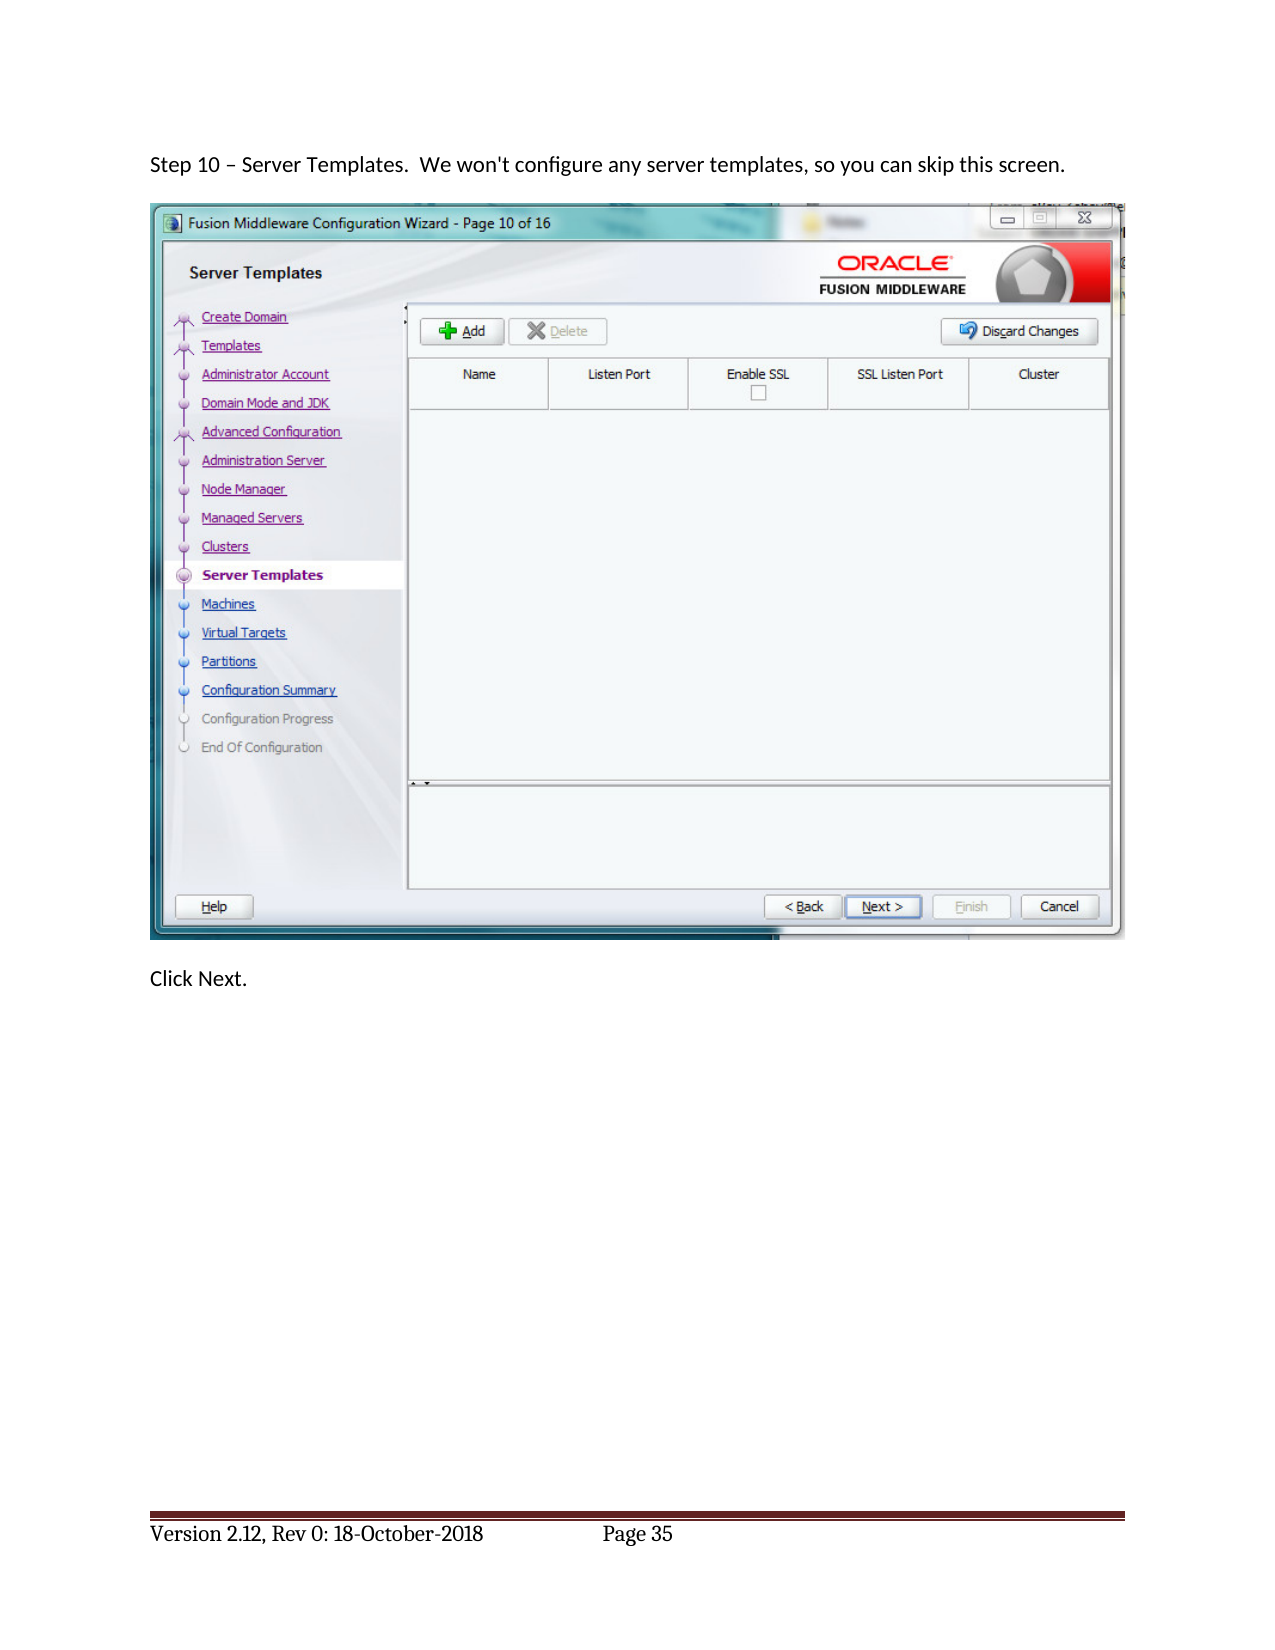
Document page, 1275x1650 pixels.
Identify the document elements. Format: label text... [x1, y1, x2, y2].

text Step 10 – Server Templates. We won't configure any server templates, so you can skip this screen. [150, 150, 1125, 178]
picture [150, 203, 1125, 940]
text Click Next. [150, 964, 1125, 992]
